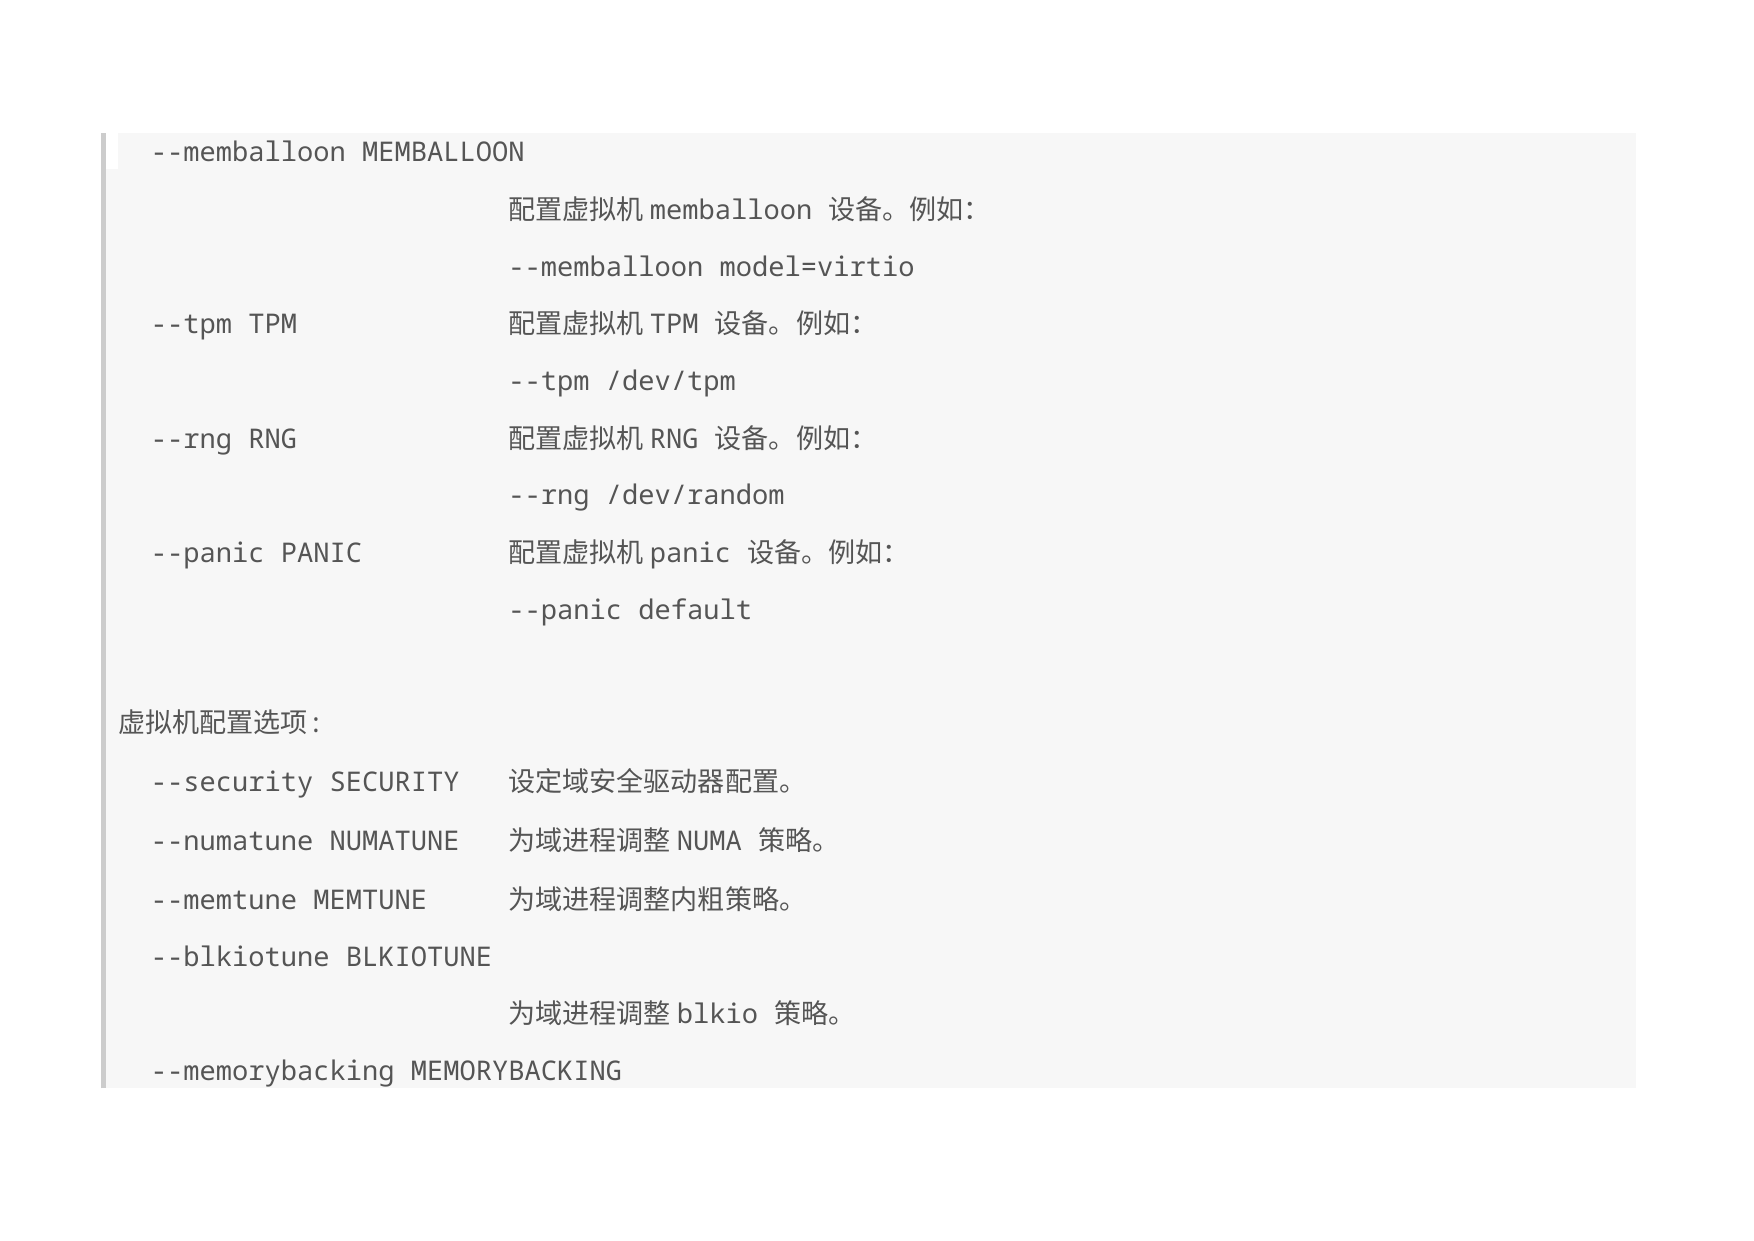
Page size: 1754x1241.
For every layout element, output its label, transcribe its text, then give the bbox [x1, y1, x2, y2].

text --memorybacking MEMORYBACKING [106, 1051, 1636, 1088]
text 为域进程调整 blkio 策略。 [106, 992, 1636, 1032]
text --memballoon model=virtio [106, 247, 1636, 284]
text --rng RNG 配置虚拟机 RNG 设备。例如： [106, 417, 1636, 456]
text --memtune MEMTUNE 为域进程调整内粗策略。 [106, 878, 1636, 917]
text --numatune NUMATUNE 为域进程调整 NUMA 策略。 [106, 819, 1636, 858]
text 配置虚拟机 memballoon 设备。例如： [106, 188, 1636, 227]
text --blkiotune BLKIOTUNE [106, 937, 1636, 974]
text --tpm /dev/tpm [106, 361, 1636, 398]
text --panic default [106, 590, 1636, 627]
text 虚拟机配置选项: [106, 701, 1636, 740]
text --memballoon MEMBALLOON [118, 133, 1636, 169]
text --tpm TPM 配置虚拟机 TPM 设备。例如： [106, 302, 1636, 342]
text --rng /dev/random [106, 476, 1636, 513]
text --security SECURITY 设定域安全驱动器配置。 [106, 760, 1636, 799]
text --panic PANIC 配置虚拟机 panic 设备。例如： [106, 531, 1636, 570]
